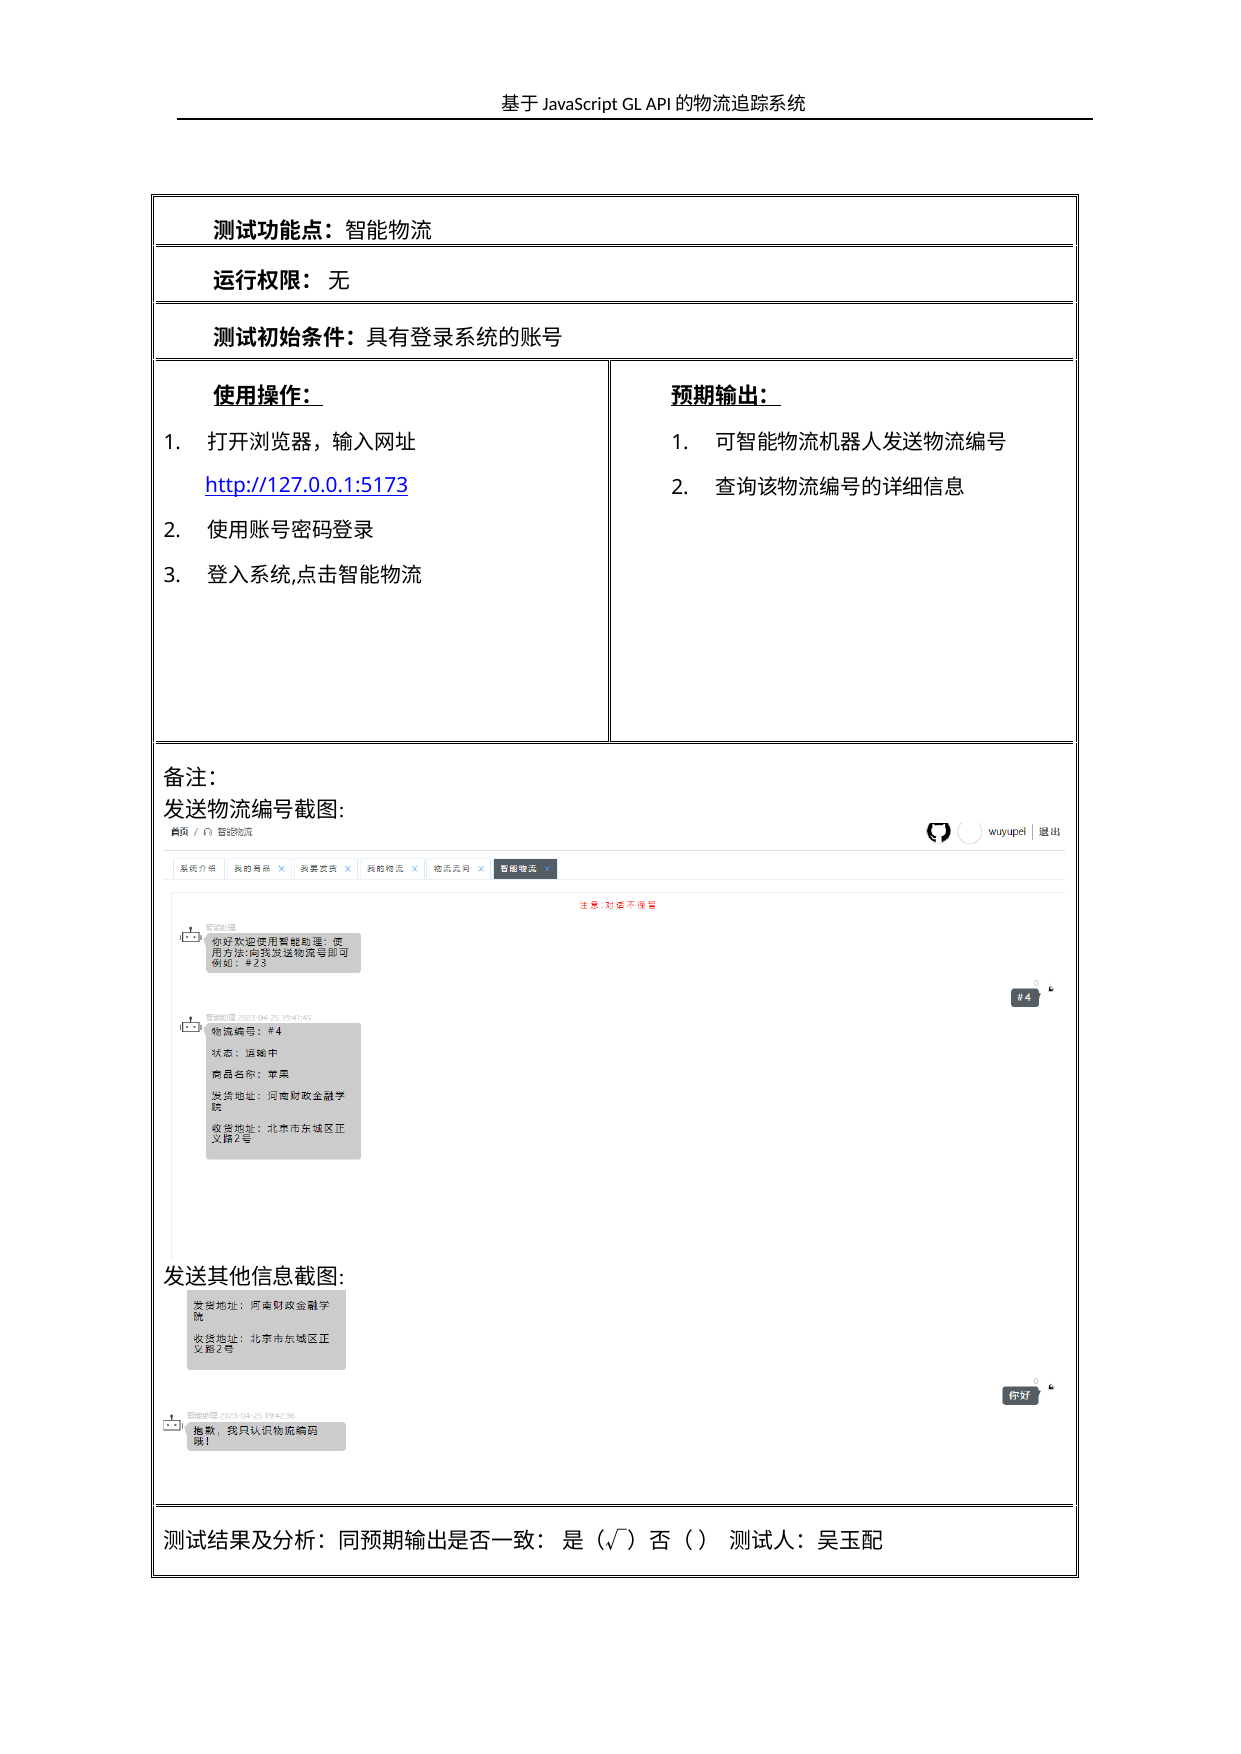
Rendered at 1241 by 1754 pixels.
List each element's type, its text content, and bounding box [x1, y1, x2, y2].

table_header 测试功能点：智能物流 [154, 197, 1076, 244]
table_cell 预期输出： 可智能物流机器人发送物流编号 查询该物流编号的详细信息 [610, 358, 1077, 741]
table_cell 使用操作： 打开浏览器，输入网址 http://127.0.0.1:5173 使用账号密码登录 登入系统,点击智能物流 [152, 358, 610, 741]
table_cell 备注： 发送物流编号截图: 发送其他信息截图: [152, 741, 1077, 1504]
picture [163, 1290, 1065, 1479]
table_cell 运行权限： 无 [154, 244, 1076, 301]
table_cell 测试初始条件：具有登录系统的账号 [152, 301, 1077, 358]
picture [163, 823, 1066, 1260]
table_cell 测试结果及分析：同预期输出是否一致： 是（√）否（ ） 测试人：吴玉配 [152, 1504, 1077, 1574]
